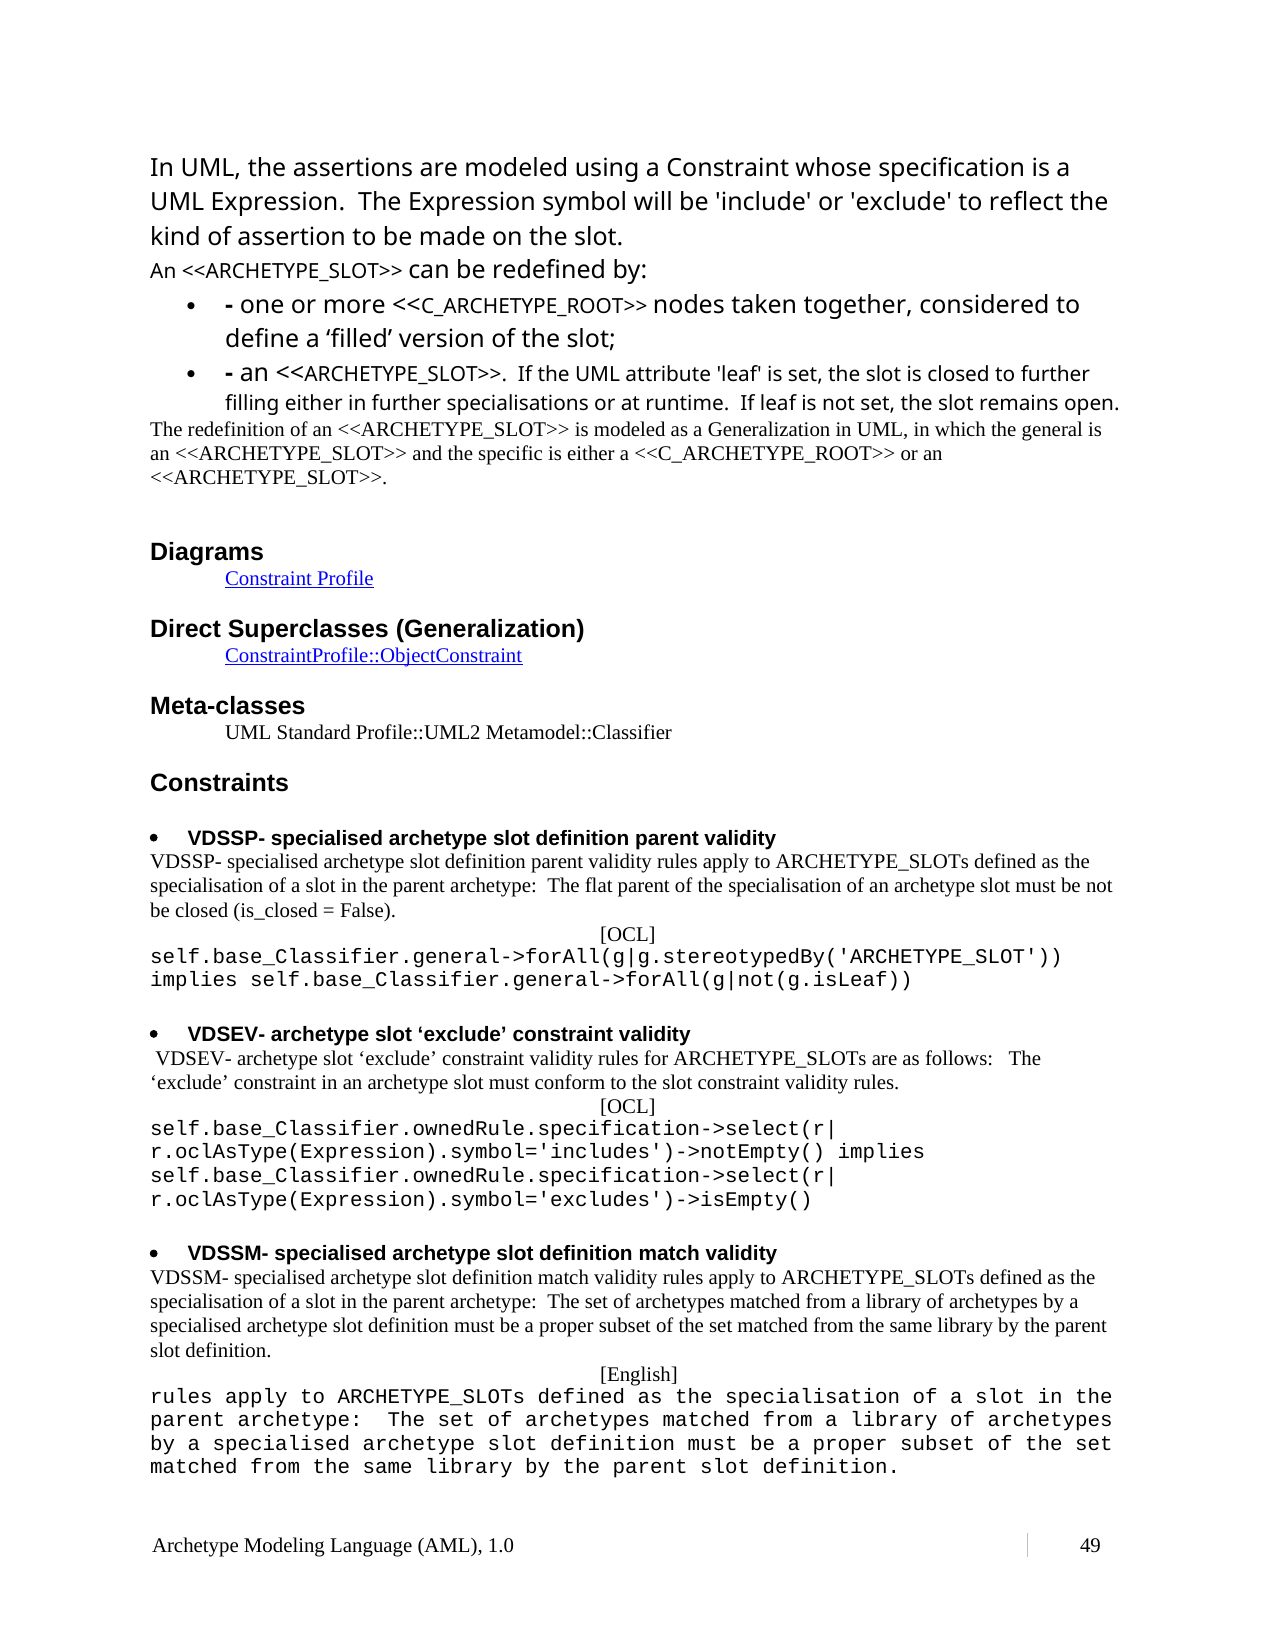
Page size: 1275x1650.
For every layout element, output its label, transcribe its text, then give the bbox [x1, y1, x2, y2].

text VDSEV- archetype slot ‘exclude’ constraint validity rules for ARCHETYPE_SLOTs are as follows: The ‘exclude’ constraint in an archetype slot must conform to the slot constraint validity rules. [150, 1046, 1125, 1094]
list VDSSP- specialised archetype slot definition parent validity [150, 825, 1125, 849]
text [OCL] [525, 1094, 1125, 1118]
text self.base_Classifier.general->forAll(g|g.stereotypedBy('ARCHETYPE_SLOT')) implies self.base_Classifier.general->forAll(g|not(g.isLeaf)) [150, 946, 1125, 993]
text ConstraintProfile::ObjectConstraint [150, 643, 1125, 667]
text Direct Superclasses (Generalization) [150, 614, 1125, 643]
text VDSSM- specialised archetype slot definition match validity rules apply to ARCHETYPE_SLOTs defined as the specialisation of a slot in the parent archetype: The set of archetypes matched from a library of archetypes by a specialised archetype slot definition must be a proper subset of the set matched from the same library by the parent slot definition. [150, 1265, 1125, 1362]
text Constraints [150, 768, 1125, 797]
list - one or more <<C_ARCHETYPE_ROOT>> nodes taken together, considered to define a ‘filled’ version of the slot; [187, 286, 1125, 354]
list VDSEV- archetype slot ‘exclude’ constraint validity [150, 1022, 1125, 1046]
list - an <<ARCHETYPE_SLOT>>. If the UML attribute 'leaf' is set, the slot is closed to further filling either in further specialisations or at runtime. If leaf is not set, the slot remains open. [187, 354, 1125, 417]
text Constraint Profile [225, 566, 1125, 590]
text Diagrams [150, 537, 1125, 566]
text [English] [525, 1362, 1125, 1386]
text In UML, the assertions are modeled using a Constraint whose specification is a UML Expression. The Expression symbol will be 'include' or 'exclude' to reflect the kind of assertion to be made on the slot. [150, 150, 1125, 252]
text rules apply to ARCHETYPE_SLOTs defined as the specialisation of a slot in the parent archetype: The set of archetypes matched from a library of archetypes by a specialised archetype slot definition must be a proper subset of the set matched from the same library by the parent slot definition. [150, 1386, 1125, 1480]
text UML Standard Profile::UML2 Metamodel::Classifier [150, 720, 1125, 744]
text [OCL] [525, 922, 1125, 946]
text An <<ARCHETYPE_SLOT>> can be redefined by: [150, 252, 1125, 286]
text The redefinition of an <<ARCHETYPE_SLOT>> is modeled as a Generalization in UML, in which the general is an <<ARCHETYPE_SLOT>> and the specific is either a <<C_ARCHETYPE_ROOT>> or an <<ARCHETYPE_SLOT>>. [150, 417, 1125, 489]
list VDSSM- specialised archetype slot definition match validity [150, 1241, 1125, 1265]
text VDSSP- specialised archetype slot definition parent validity rules apply to ARCHETYPE_SLOTs defined as the specialisation of a slot in the parent archetype: The flat parent of the specialisation of an archetype slot must be not be closed (is_closed = False). [150, 849, 1125, 922]
text self.base_Classifier.ownedRule.specification->select(r|r.oclAsType(Expression).symbol='includes')->notEmpty() implies self.base_Classifier.ownedRule.specification->select(r|r.oclAsType(Expression).symbol='excludes')->isEmpty() [150, 1118, 1125, 1212]
text Meta-classes [150, 691, 1125, 720]
